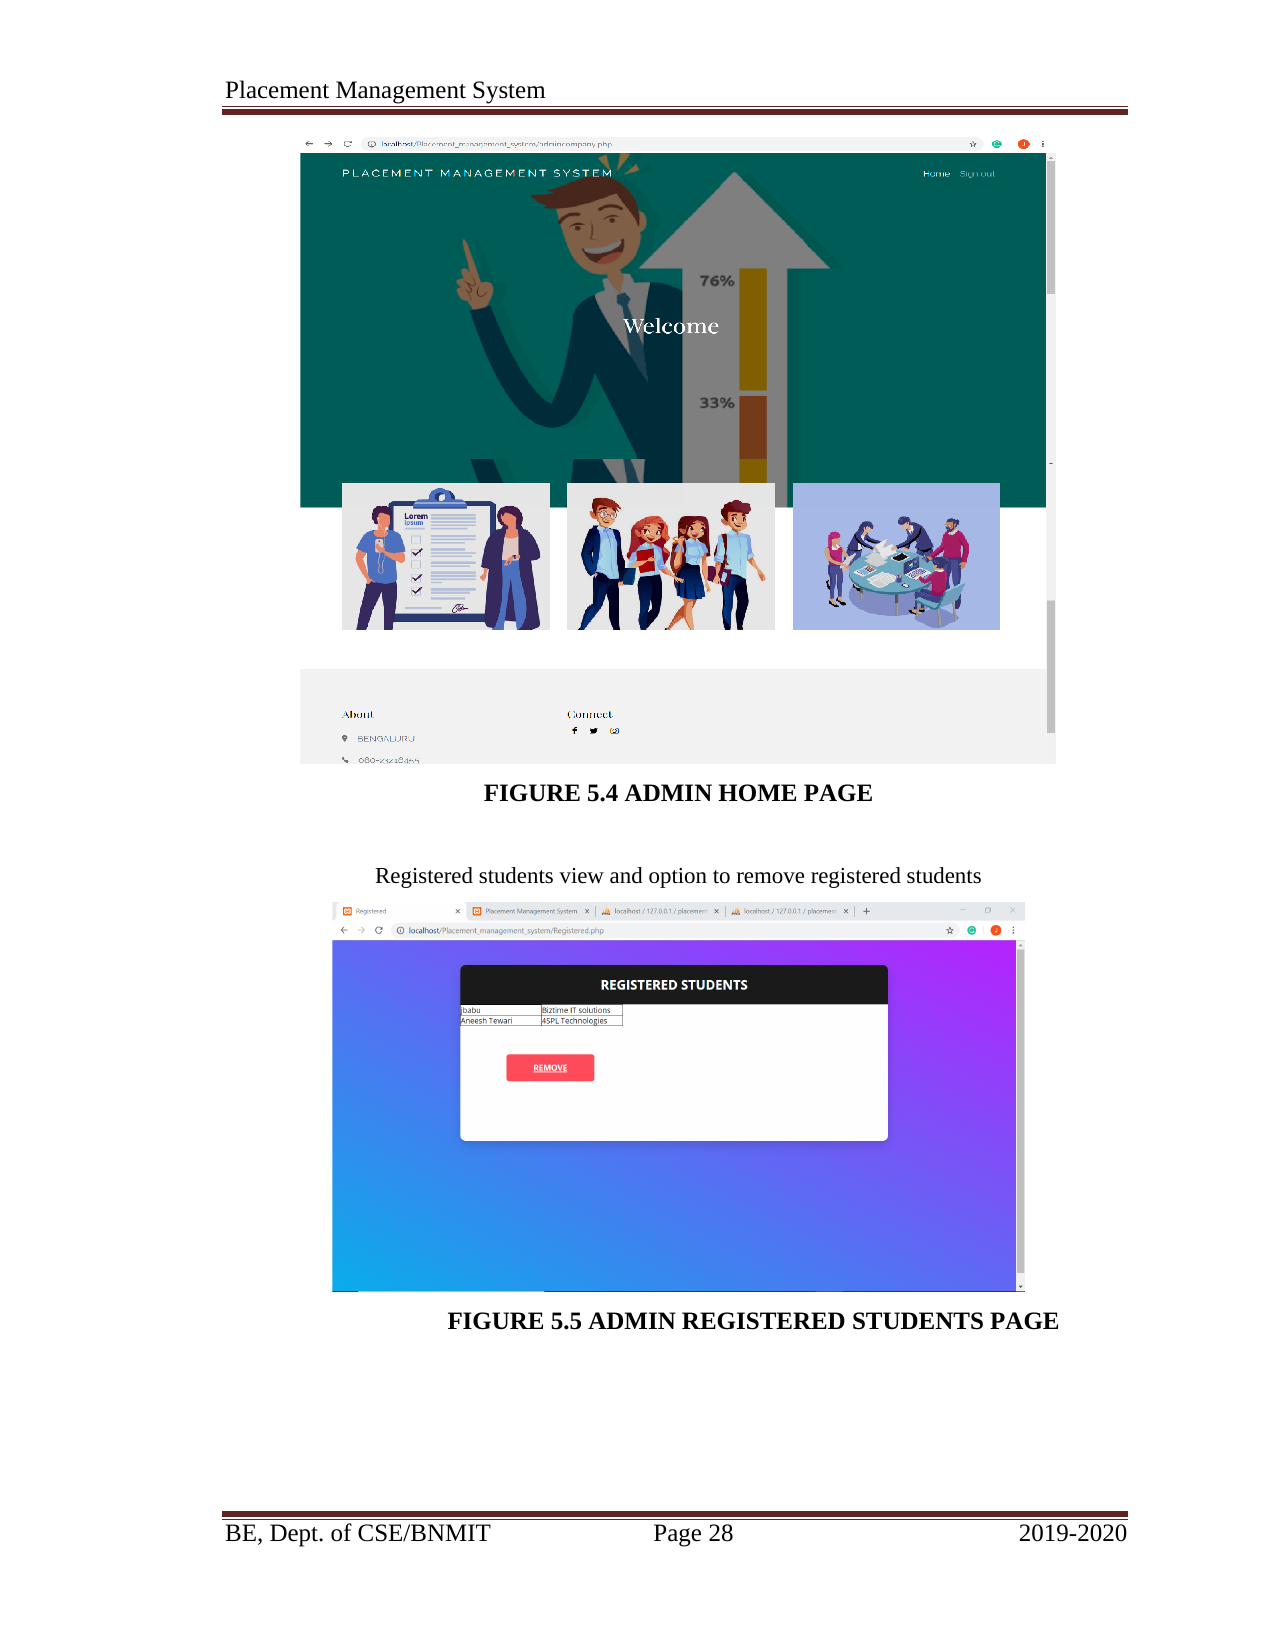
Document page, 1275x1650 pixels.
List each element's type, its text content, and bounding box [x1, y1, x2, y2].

picture [332, 902, 1025, 1292]
picture [300, 137, 1057, 764]
text FIGURE 5.4 ADMIN HOME PAGE [225, 778, 1132, 807]
text Registered students view and option to remove registered students [225, 862, 1132, 888]
text FIGURE 5.5 ADMIN REGISTERED STUDENTS PAGE [300, 1306, 1132, 1335]
